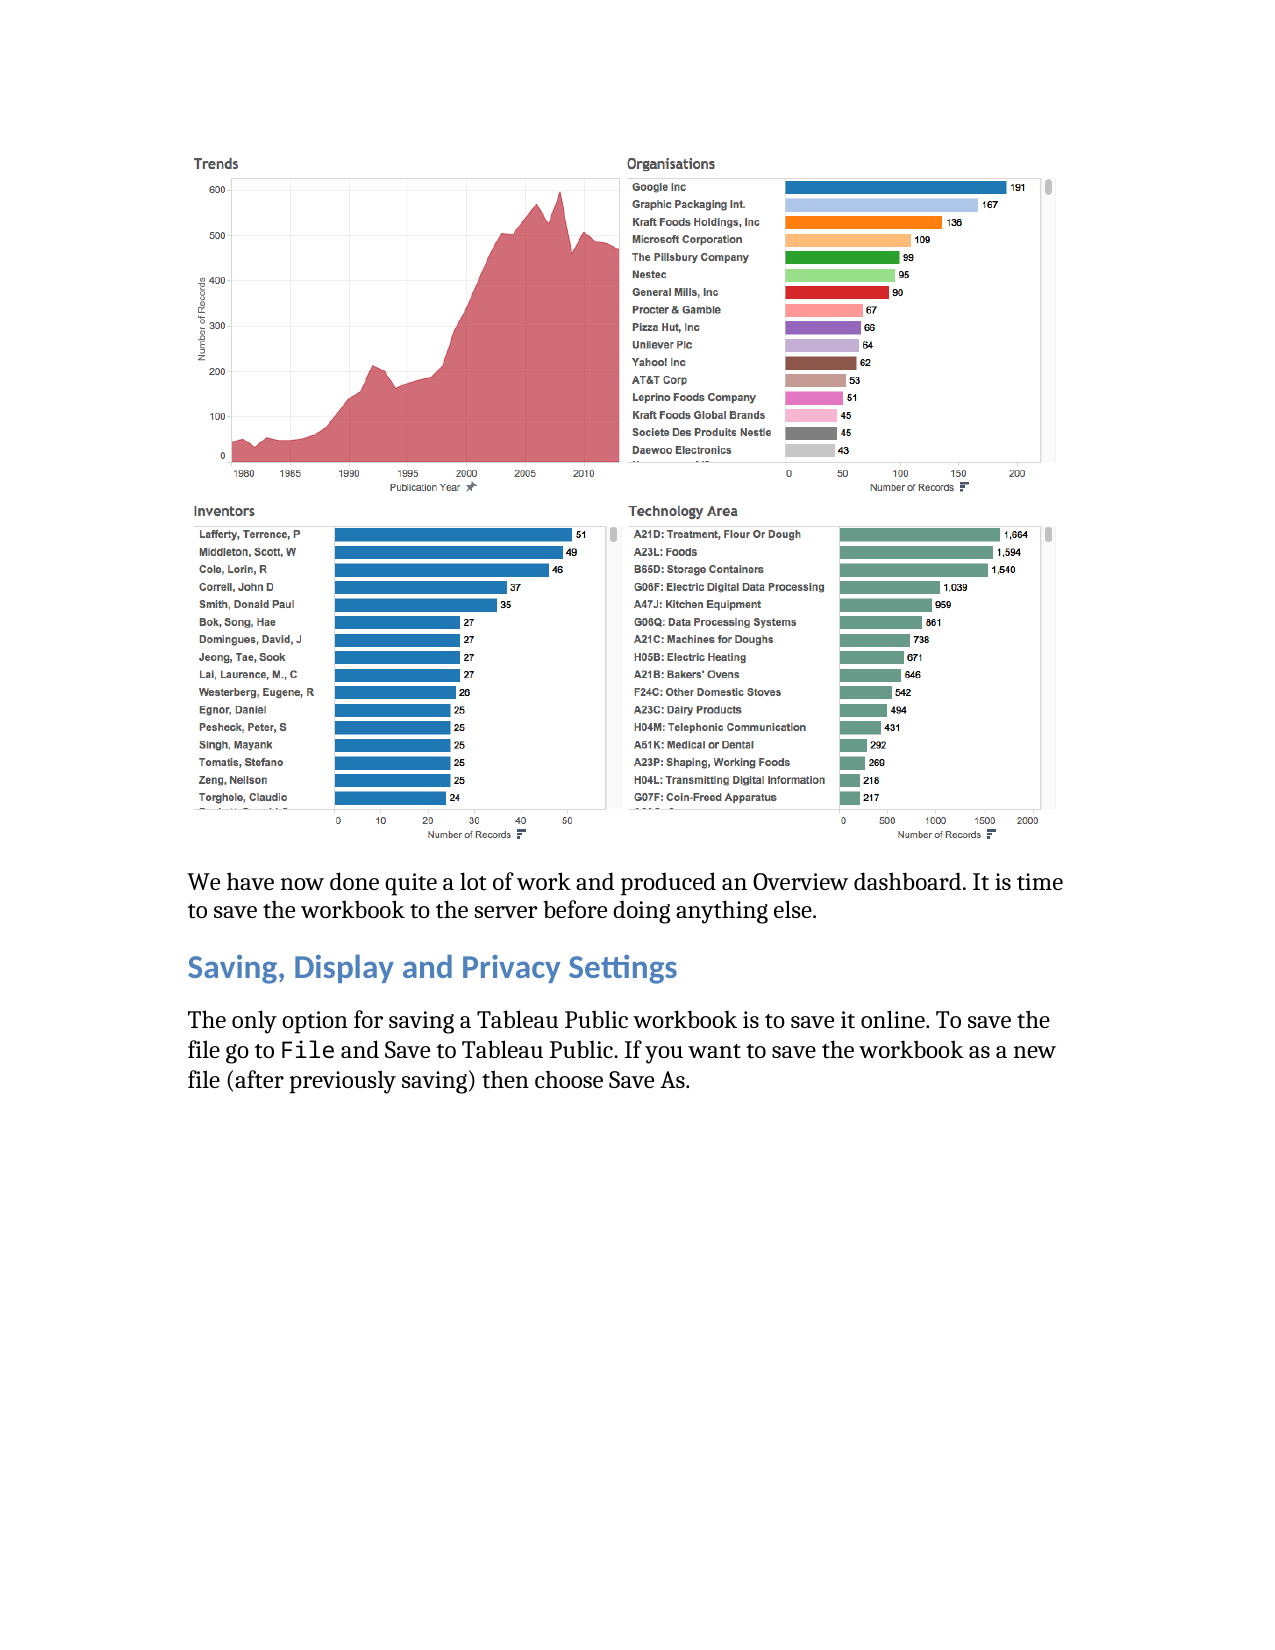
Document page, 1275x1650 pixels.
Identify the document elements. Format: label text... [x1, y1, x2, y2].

subtitle Saving, Display and Privacy Settings [187, 946, 1087, 987]
text The only option for saving a Tableau Public workbook is to save it online. To save the file go to File and Save to Tableau Public. If you want to save the workbook as a new file (after previously saving) then choose Save As. [187, 1006, 1087, 1094]
text We have now done quite a lot of work and produced an Overview dashboard. It is time to save the workbook to the server before doing anything else. [187, 868, 1087, 925]
picture [187, 150, 1063, 849]
